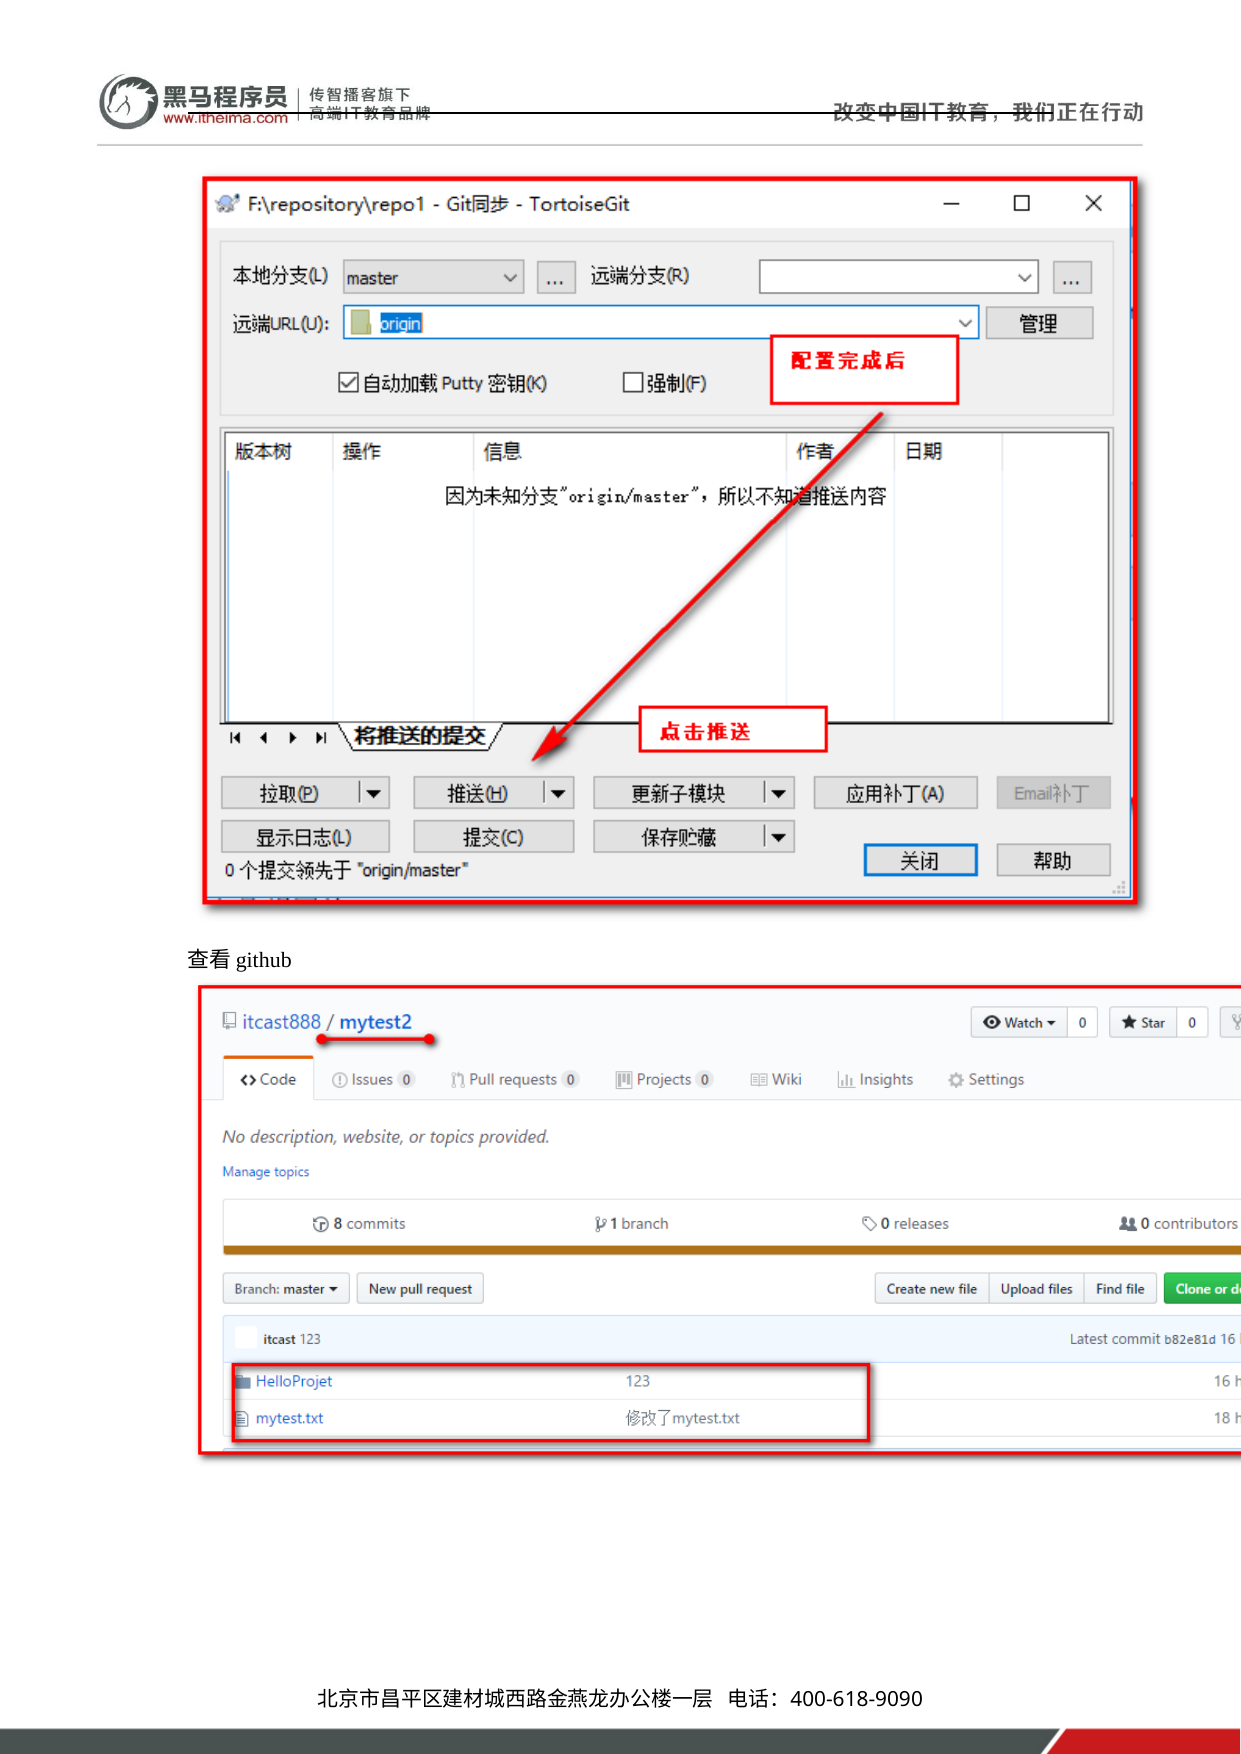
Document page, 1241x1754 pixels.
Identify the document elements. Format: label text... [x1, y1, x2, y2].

picture [187, 162, 1155, 922]
list 查看github [187, 942, 1053, 974]
picture [187, 974, 1241, 1467]
picture [0, 1669, 1241, 1754]
picture [0, 3, 1241, 153]
